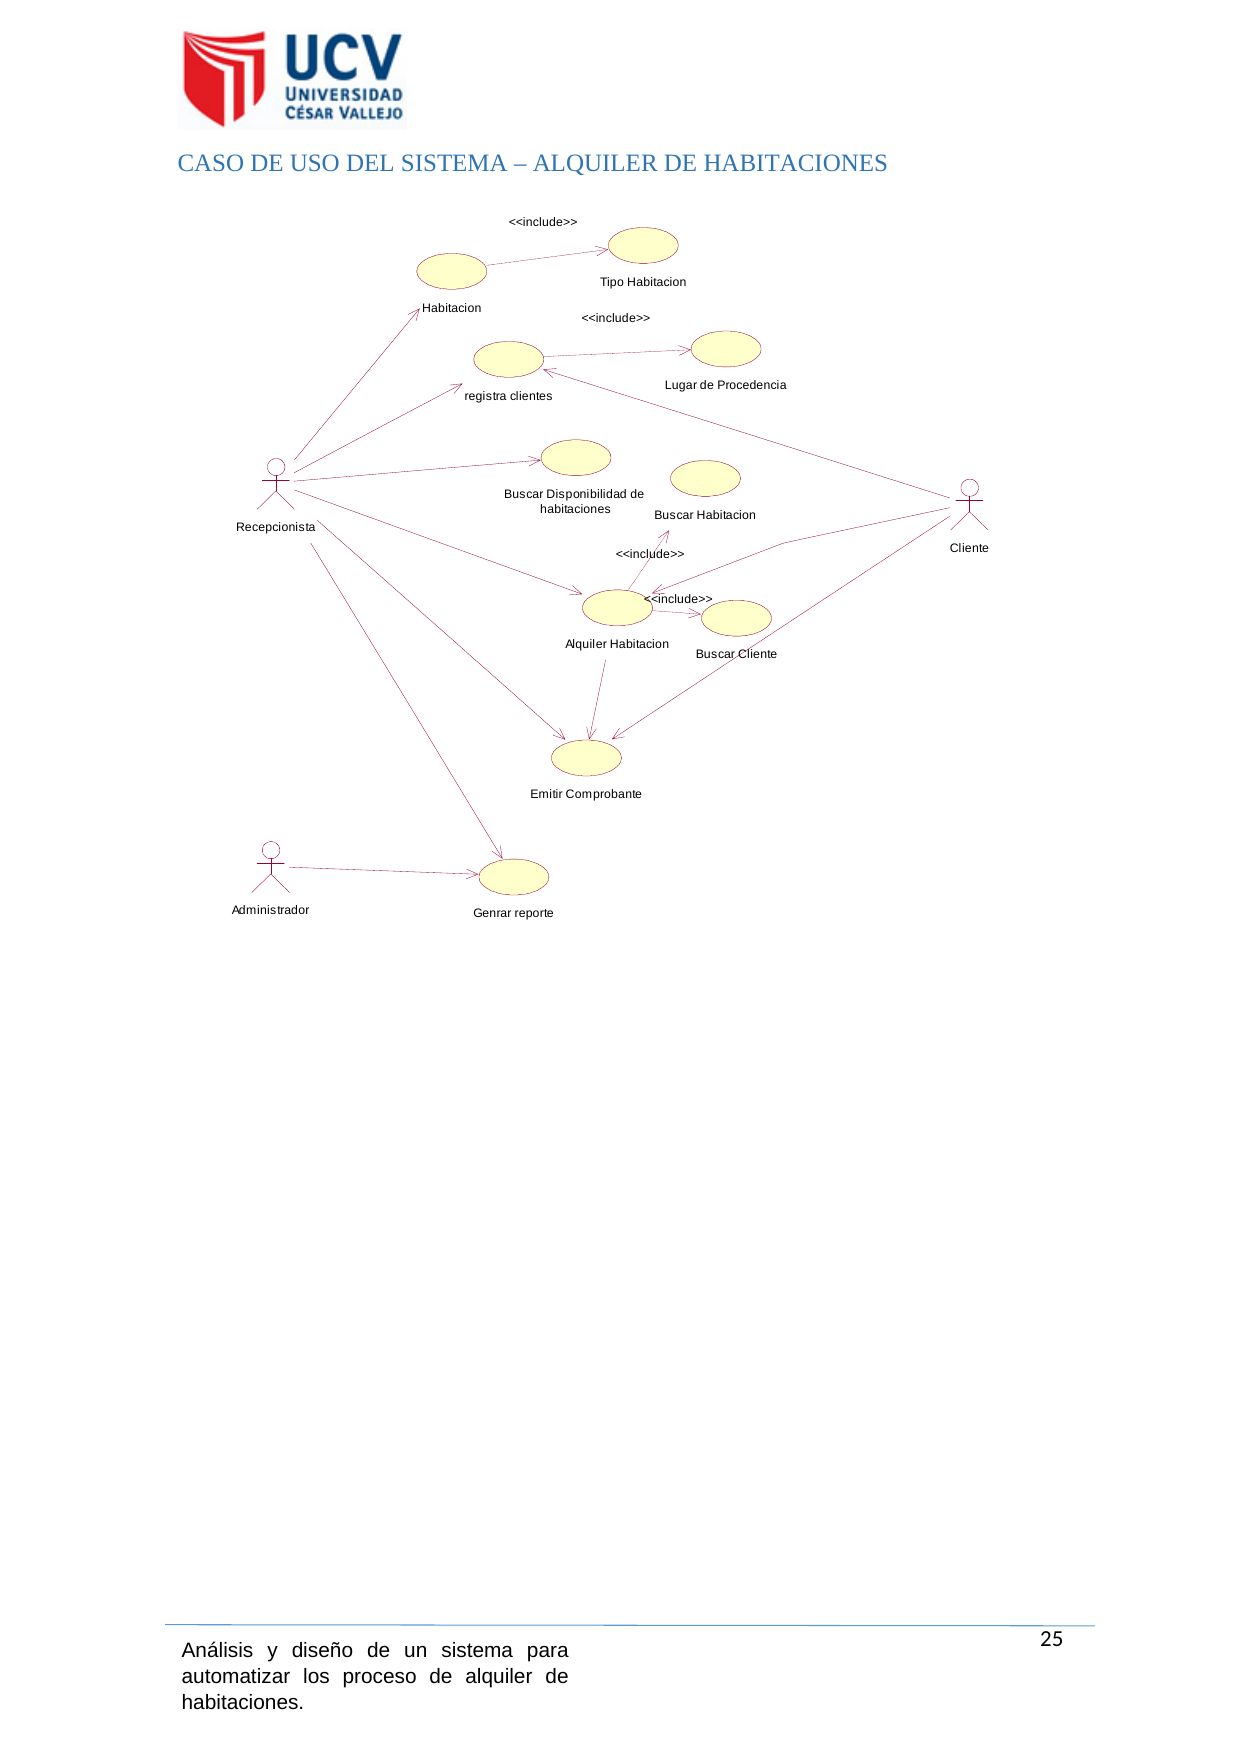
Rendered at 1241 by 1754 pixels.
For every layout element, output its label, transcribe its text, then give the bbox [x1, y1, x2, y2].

subtitle CASO DE USO DEL SISTEMA – ALQUILER DE HABITACIONES [177, 148, 1063, 176]
